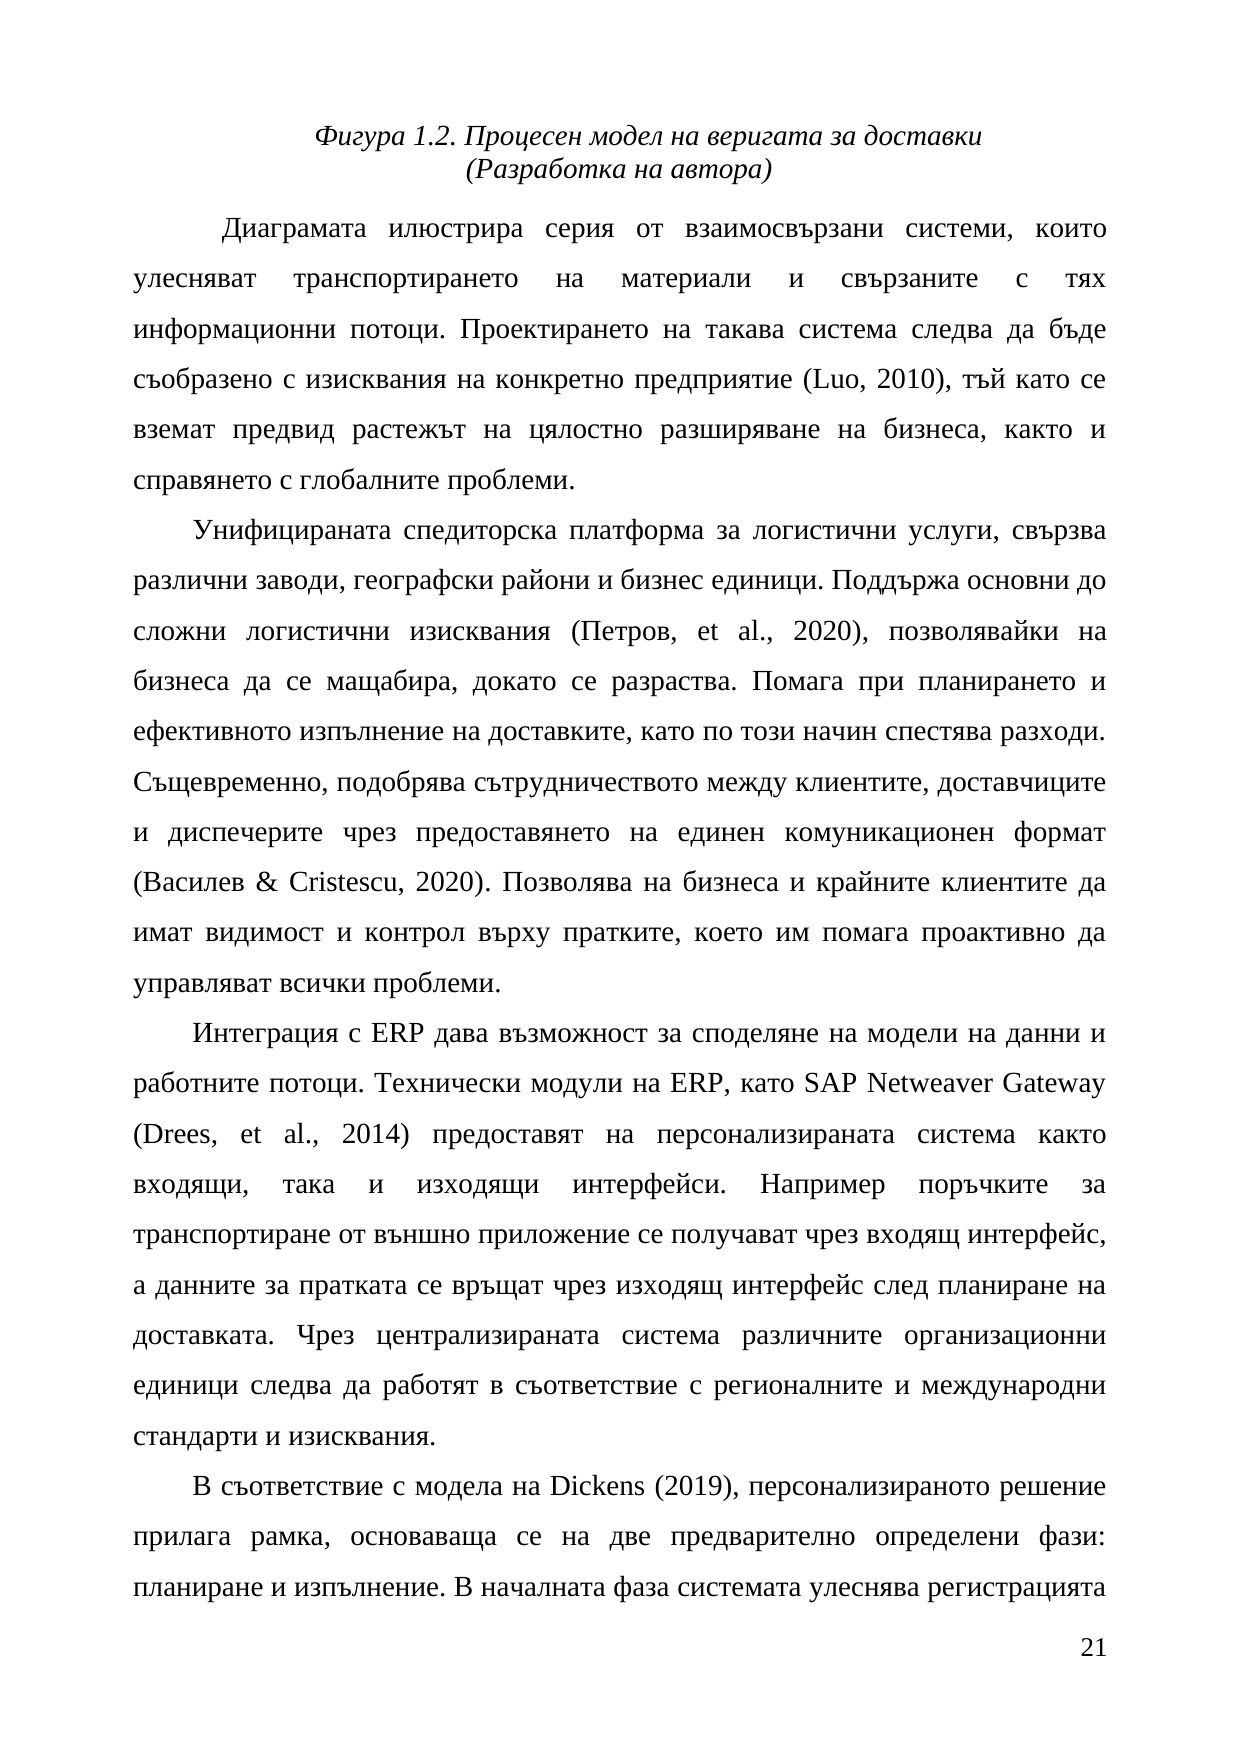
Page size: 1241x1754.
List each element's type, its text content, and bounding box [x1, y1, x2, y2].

text Диаграмата илюстрира серия от взаимосвързани системи, които улесняват транспортирането на материали и свързаните с тях информационни потоци. Проектирането на такава система следва да бъде съобразено с изисквания на конкретно предприятие (Luo, 2010), тъй като се вземат предвид растежът на цялостно разширяване на бизнеса, както и справянето с глобалните проблеми. [133, 210, 1107, 495]
text Интеграция с ERP дава възможност за споделяне на модели на данни и работните потоци. Технически модули на ERP, като SAP Netweaver Gateway предоставят на персонализираната система както входящи, така и изходящи интерфейси. Например поръчките за транспортиране от външно приложение се получават чрез входящ интерфейс, а данните за пратката се връщат чрез изходящ интерфейс след планиране на доставката. Чрез централизираната система различните организационни единици следва да работят в съответствие с регионалните и международни стандарти и изисквания. [133, 1015, 1107, 1451]
title Фигура 1.2. Процесен модел на веригата за доставки (Разработка на автора) [133, 118, 1107, 185]
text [133, 1468, 1107, 1602]
text Унифицираната спедиторска платформа за логистични услуги, свързва различни заводи, географски райони и бизнес единици. Поддържа основни до сложни логистични изисквания , позволявайки на бизнеса да се мащабира, докато се разраства. Помага при планирането и ефективното изпълнение на доставките, като по този начин спестява разходи. Същевременно, подобрява сътрудничеството между клиентите, доставчиците и диспечерите чрез предоставянето на единен комуникационен формат . Позволява на бизнеса и крайните клиентите да имат видимост и контрол върху пратките, което им помага проактивно да управляват всички проблеми. [133, 512, 1107, 998]
